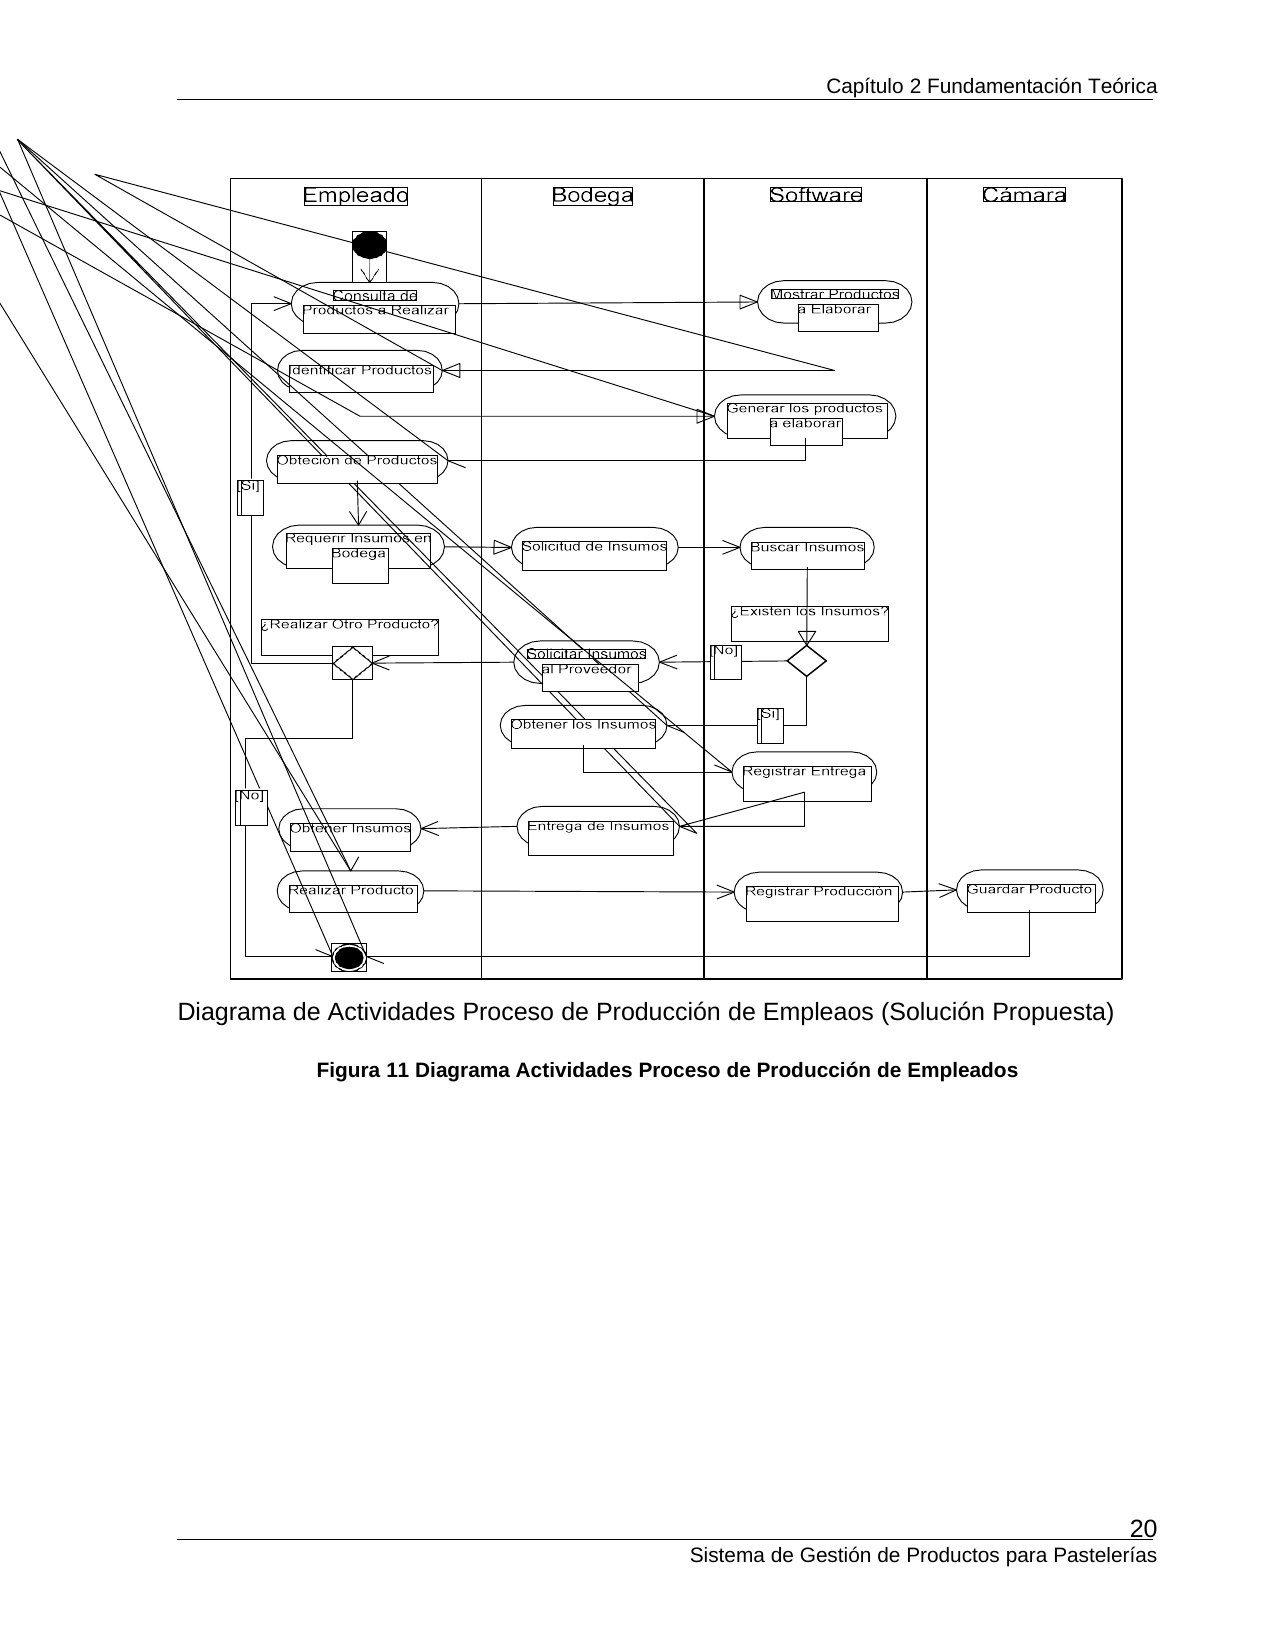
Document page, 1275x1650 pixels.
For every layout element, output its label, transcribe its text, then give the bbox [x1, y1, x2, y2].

text Diagrama de Actividades Proceso de Producción de Empleaos (Solución Propuesta) [177, 117, 1183, 1026]
text Figura 11 Diagrama Actividades Proceso de Producción de Empleados [302, 1058, 1033, 1082]
